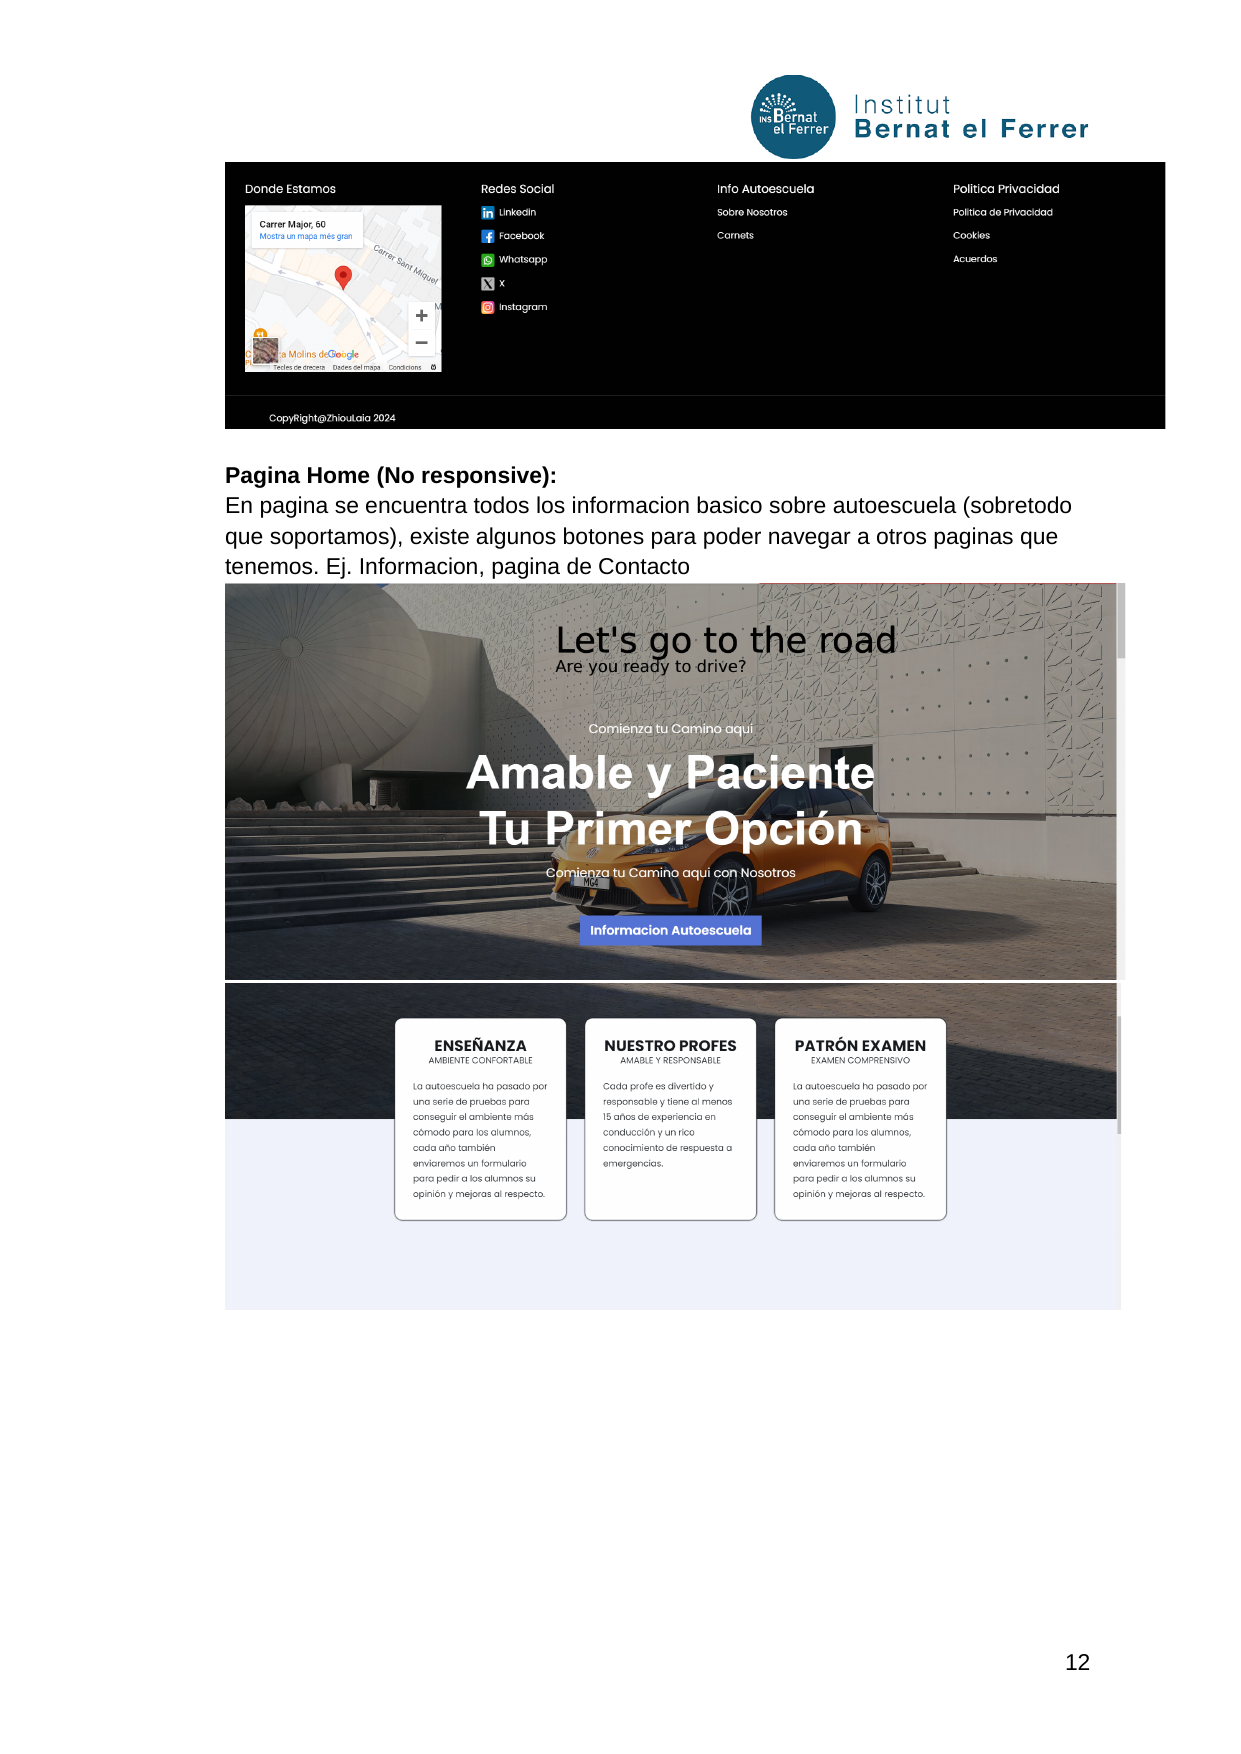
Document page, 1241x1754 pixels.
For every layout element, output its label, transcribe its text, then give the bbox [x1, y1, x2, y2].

picture [225, 162, 1166, 429]
picture [225, 983, 1122, 1310]
picture [225, 583, 1126, 980]
picture [750, 75, 1089, 159]
text Pagina Home (No responsive): [225, 462, 1090, 489]
text En pagina se encuentra todos los informacion basico sobre autoescuela (sobretodo que soportamos), existe algunos botones para poder navegar a otros paginas que tenemos. Ej. Informacion, pagina de Contacto [225, 492, 1090, 583]
